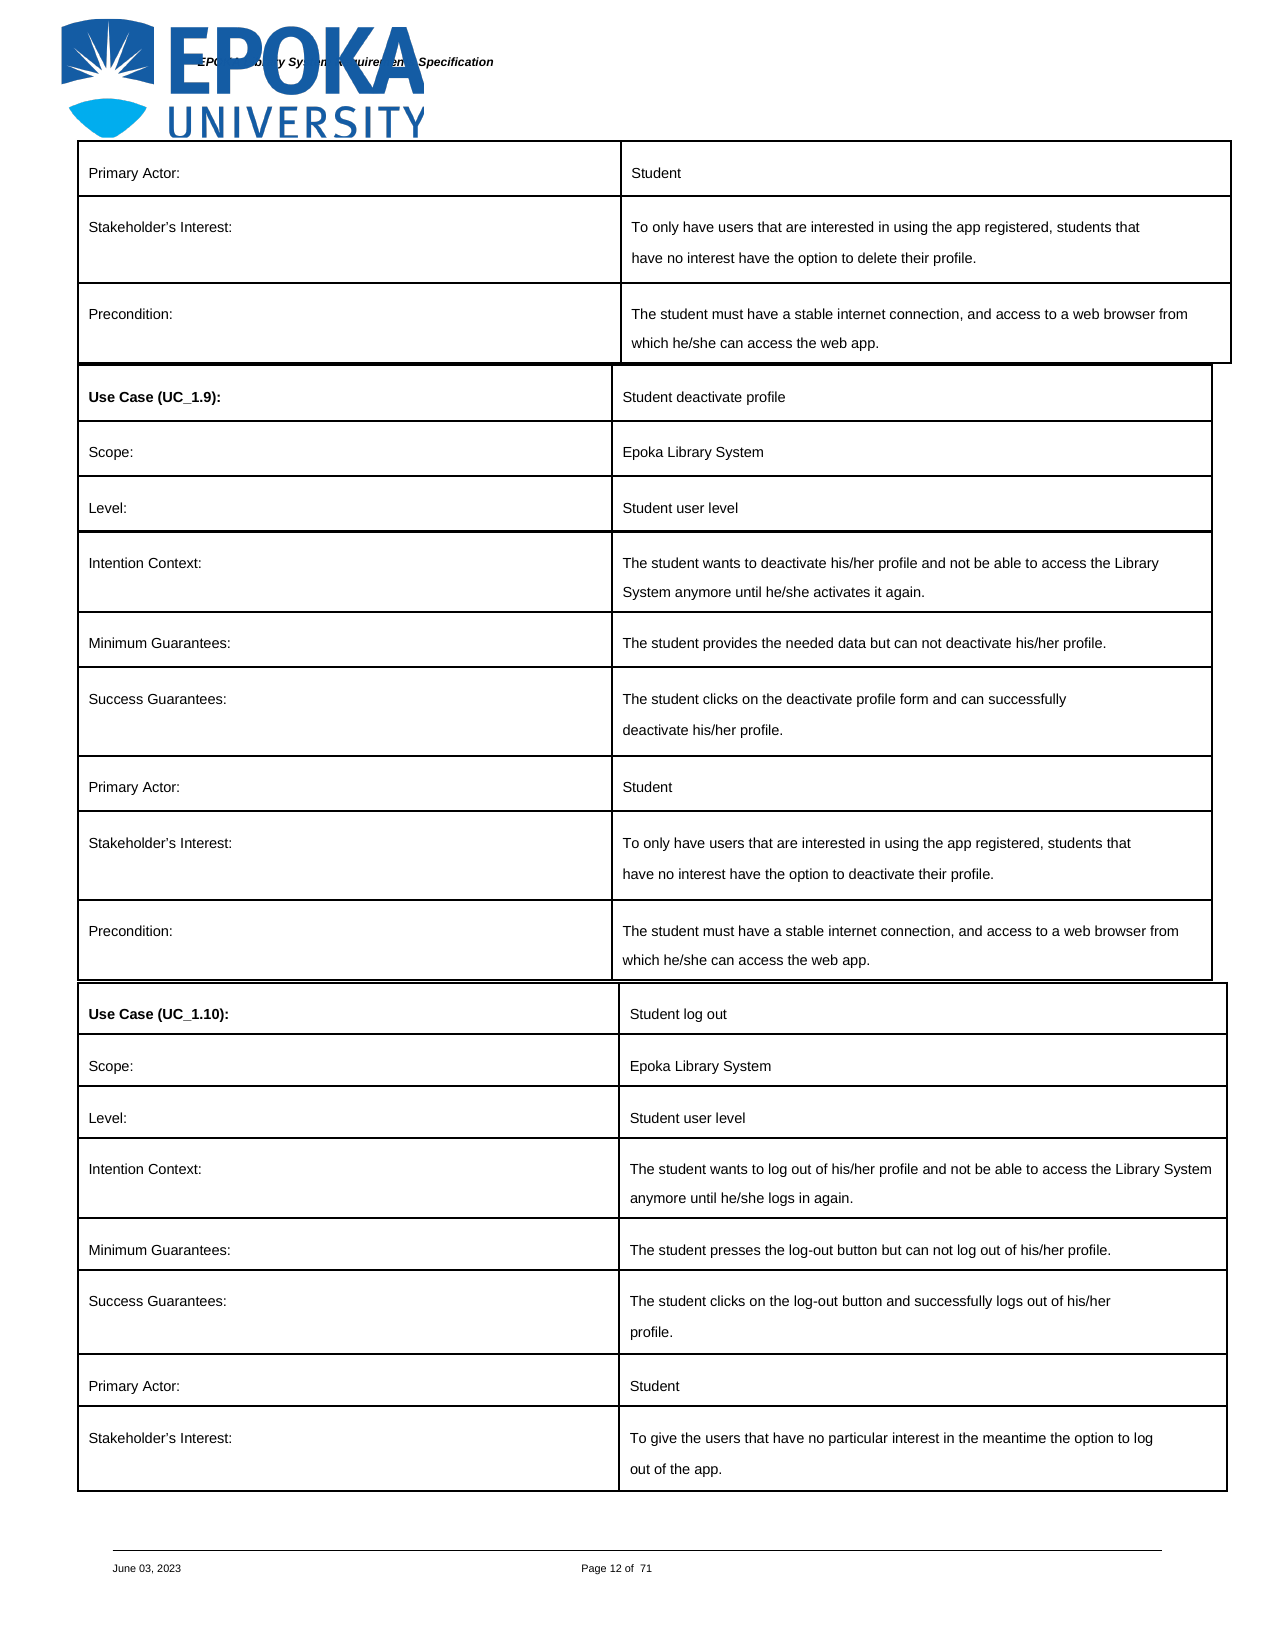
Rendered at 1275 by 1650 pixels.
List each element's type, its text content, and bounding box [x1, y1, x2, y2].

table_cell Student user level [620, 1087, 1226, 1137]
table_cell Student [613, 757, 1211, 810]
table_cell The student clicks on the log-out button and successfully logs out of his/her profile. [620, 1271, 1226, 1353]
table_header Use Case (UC_1.10): [79, 984, 618, 1033]
table_cell Precondition: [79, 284, 620, 362]
table_cell The student wants to log out of his/her profile and not be able to access the Library System anymore until he/she logs in again. [620, 1139, 1226, 1217]
table_cell To only have users that are interested in using the app registered, students that have no interest have the option to deactivate their profile. [613, 812, 1211, 899]
table_cell Scope: [79, 1035, 618, 1085]
table_cell Minimum Guarantees: [79, 613, 611, 666]
table_cell The student presses the log-out button but can not log out of his/her profile. [620, 1219, 1226, 1269]
table_cell Primary Actor: [79, 142, 620, 194]
table_header Student deactivate profile [613, 366, 1211, 419]
table_cell The student must have a stable internet connection, and access to a web browser from which he/she can access the web app. [613, 901, 1211, 979]
table_cell Intention Context: [79, 1139, 618, 1217]
table_cell Stakeholder’s Interest: [79, 1407, 618, 1489]
table_cell The student must have a stable internet connection, and access to a web browser from which he/she can access the web app. [622, 284, 1230, 362]
table_header Student log out [620, 984, 1226, 1033]
table_cell Student [622, 142, 1230, 194]
table_cell Precondition: [79, 901, 611, 979]
table_cell Scope: [79, 422, 611, 475]
picture [61, 18, 424, 138]
table_cell To give the users that have no particular interest in the meantime the option to log out of the app. [620, 1407, 1226, 1489]
table_cell Success Guarantees: [79, 1271, 618, 1353]
table_cell Primary Actor: [79, 757, 611, 810]
table_cell Level: [79, 477, 611, 530]
table_cell Stakeholder’s Interest: [79, 812, 611, 899]
table_cell Epoka Library System [620, 1035, 1226, 1085]
table_cell The student clicks on the deactivate profile form and can successfully deactivate his/her profile. [613, 668, 1211, 755]
table_cell Stakeholder’s Interest: [79, 197, 620, 282]
table_cell Student [620, 1355, 1226, 1405]
table_cell The student provides the needed data but can not deactivate his/her profile. [613, 613, 1211, 666]
table_cell Success Guarantees: [79, 668, 611, 755]
table_cell Primary Actor: [79, 1355, 618, 1405]
table_cell The student wants to deactivate his/her profile and not be able to access the Library System anymore until he/she activates it again. [613, 533, 1211, 611]
table_cell Student user level [613, 477, 1211, 530]
table_cell Minimum Guarantees: [79, 1219, 618, 1269]
table_cell To only have users that are interested in using the app registered, students that have no interest have the option to delete their profile. [622, 197, 1230, 282]
table_cell Intention Context: [79, 533, 611, 611]
table_cell Level: [79, 1087, 618, 1137]
table_cell Epoka Library System [613, 422, 1211, 475]
table_header Use Case (UC_1.9): [79, 366, 611, 419]
